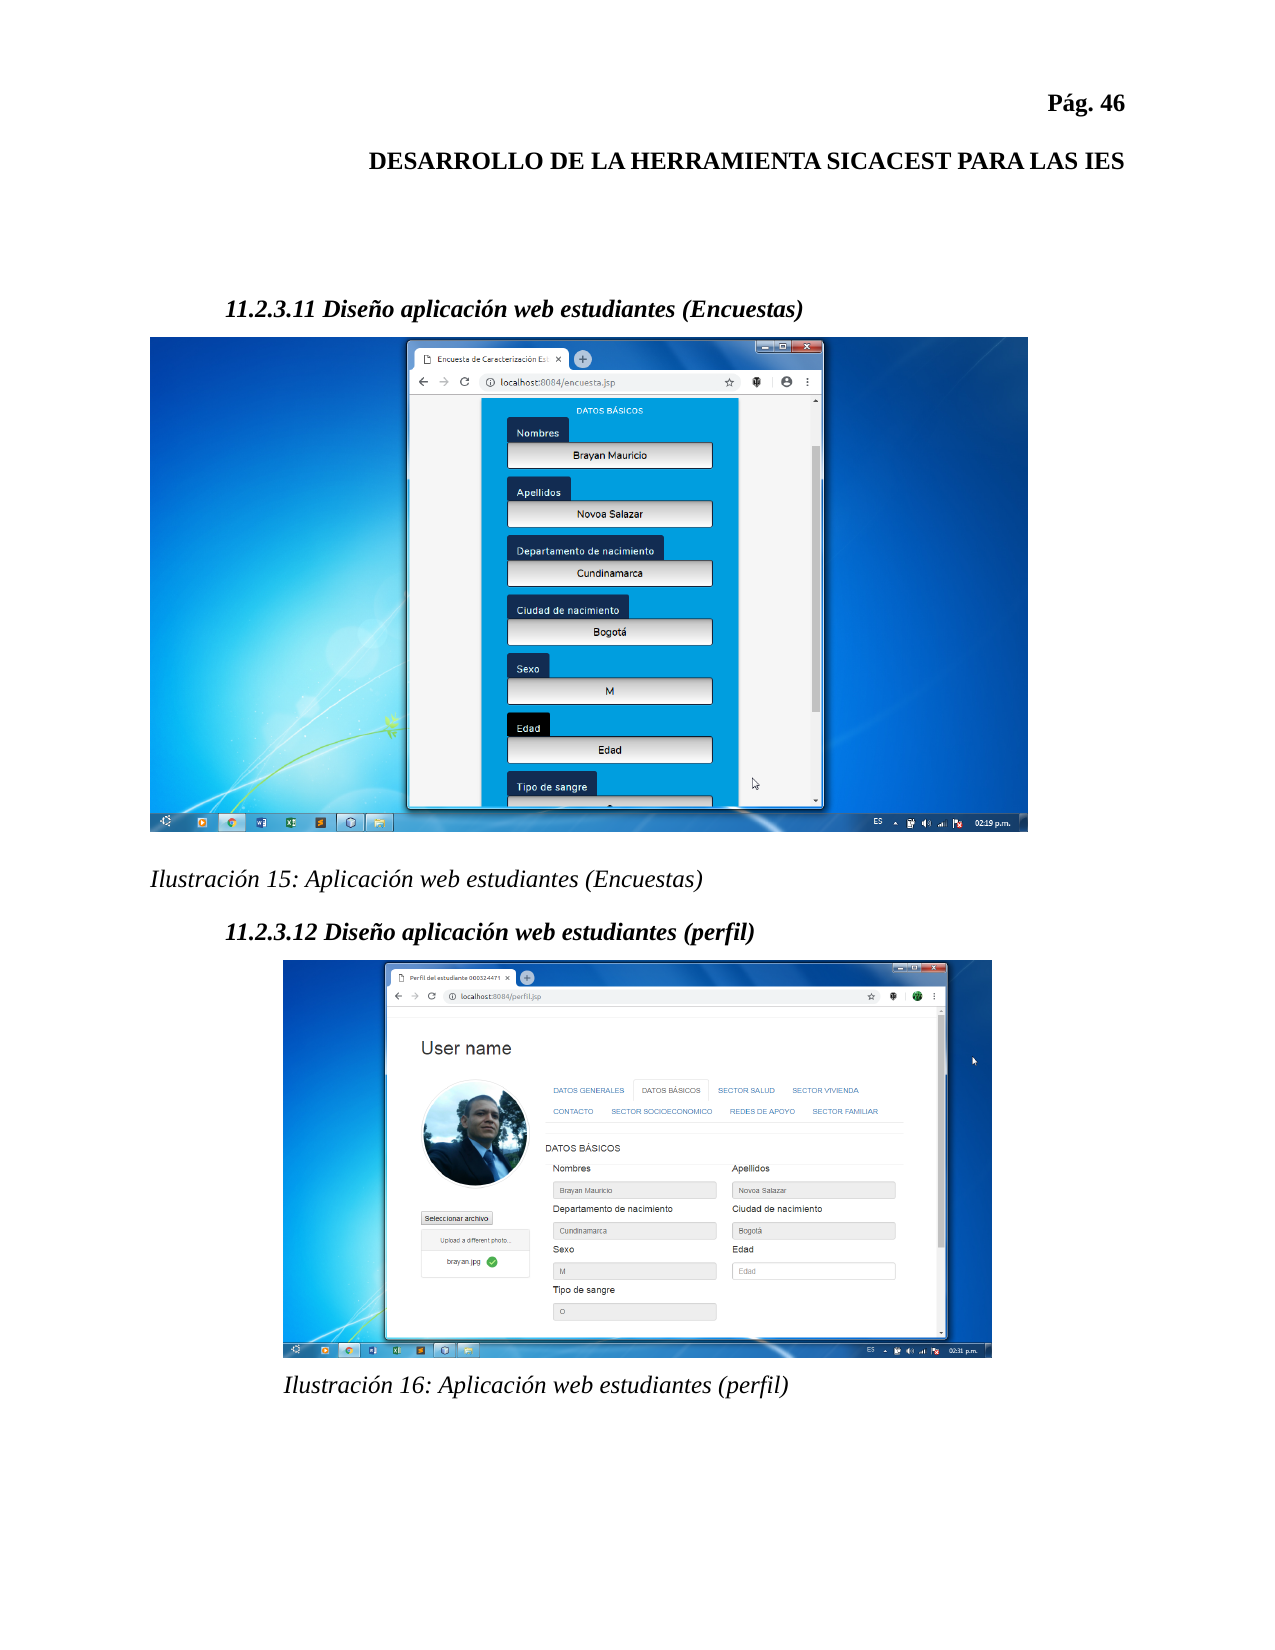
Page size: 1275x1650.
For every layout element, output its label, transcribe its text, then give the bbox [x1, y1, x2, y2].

text Ilustración 15: Aplicación web estudiantes (Encuestas) [150, 864, 1125, 893]
picture [283, 960, 992, 1358]
subtitle 11.2.3.11 Diseño aplicación web estudiantes (Encuestas) [150, 294, 1125, 323]
subtitle 11.2.3.12 Diseño aplicación web estudiantes (perfil) [150, 917, 1125, 946]
picture [150, 337, 1028, 832]
